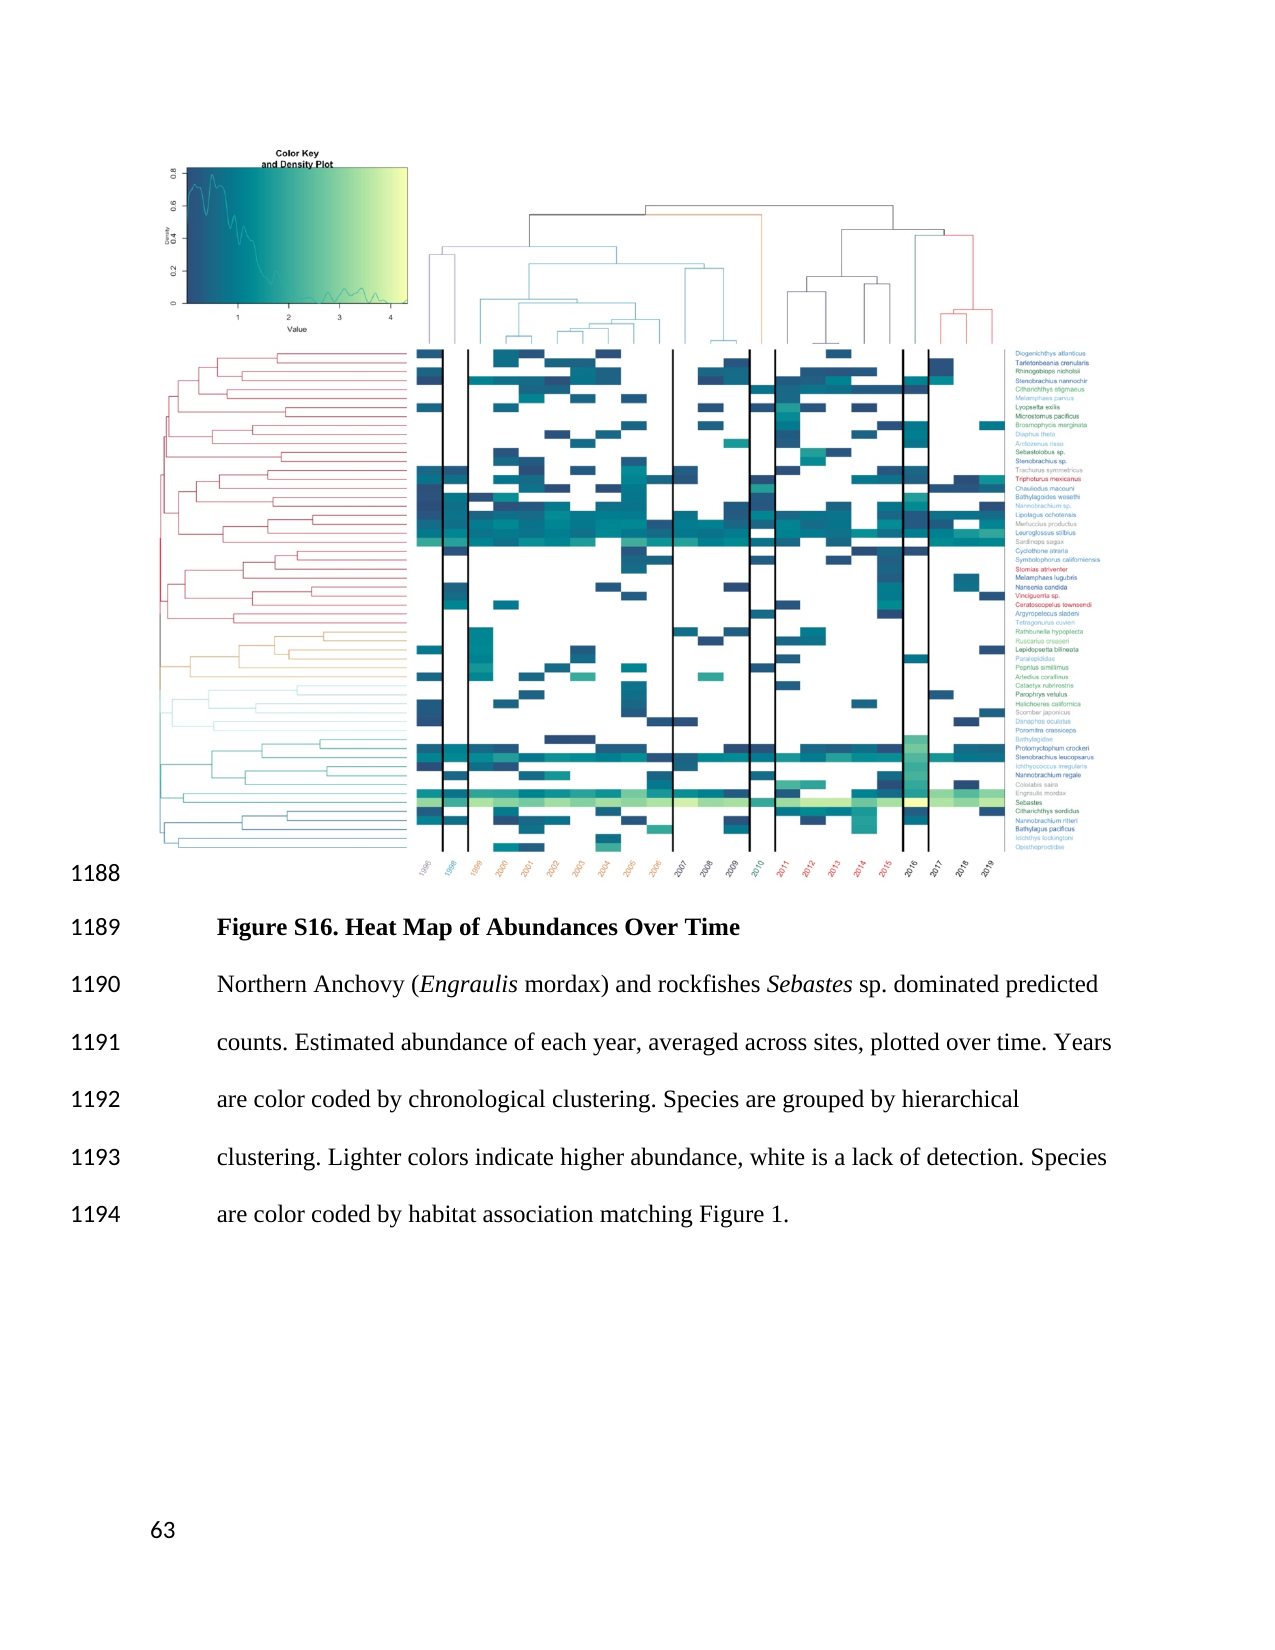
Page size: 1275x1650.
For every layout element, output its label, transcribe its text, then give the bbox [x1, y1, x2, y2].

text Figure S16. Heat Map of Abundances Over Time [150, 912, 1125, 941]
picture [150, 150, 1125, 882]
text Northern Anchovy (Engraulis mordax) and rockfishes Sebastes sp. dominated predicted counts. Estimated abundance of each year, averaged across sites, plotted over time. Years are color coded by chronological clustering. Species are grouped by hierarchical clustering. Lighter colors indicate higher abundance, white is a lack of detection. Species are color coded by habitat association matching Figure 1. [217, 969, 1125, 1228]
